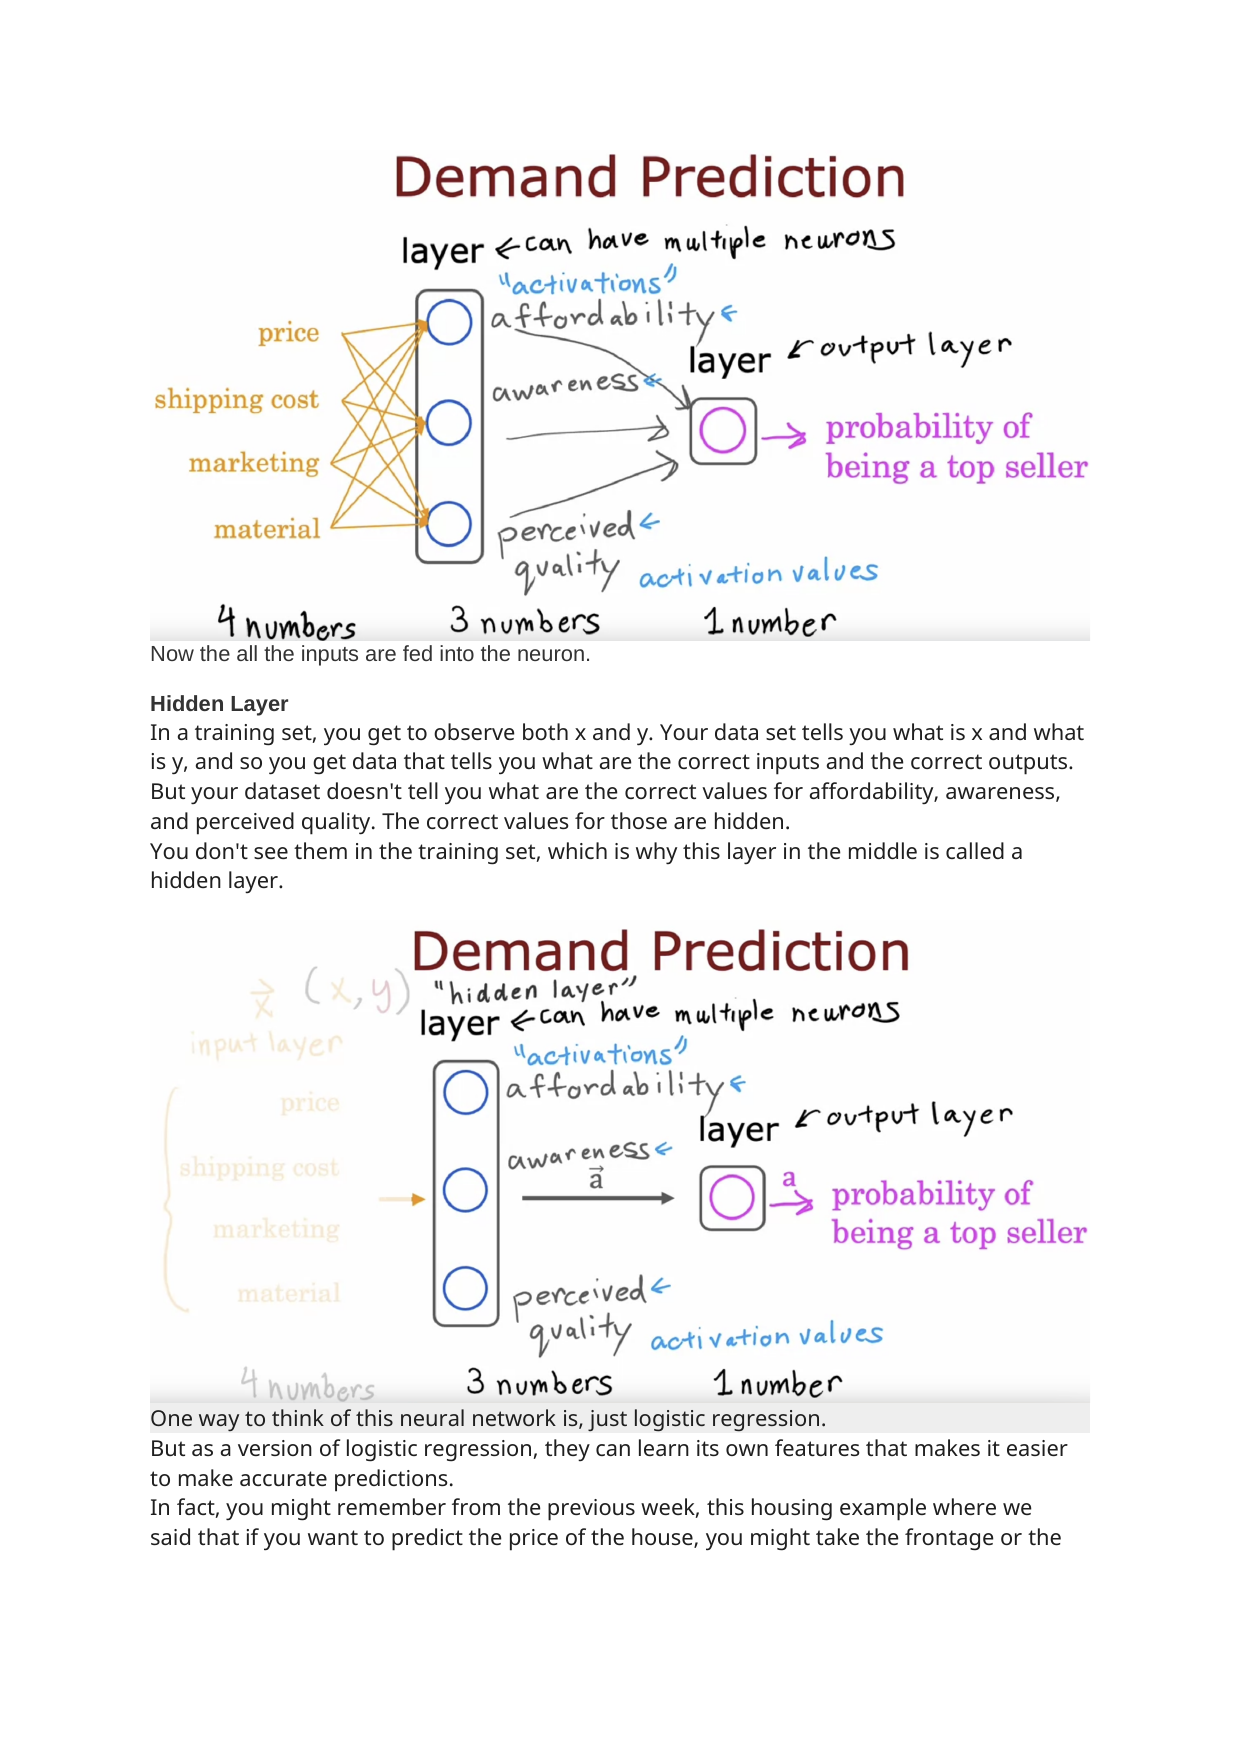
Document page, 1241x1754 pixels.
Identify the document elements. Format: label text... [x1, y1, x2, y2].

text One way to think of this neural network is, just logistic regression. [150, 1403, 1090, 1433]
text But as a version of logistic regression, they can learn its own features that makes it easier to make accurate predictions. [150, 1433, 1090, 1492]
text Now the all the inputs are fed into the neuron. [150, 641, 1090, 666]
text But your dataset doesn't tell you what are the correct values for affordability, awareness, and perceived quality. The correct values for those are hidden. [150, 776, 1090, 836]
picture [150, 150, 1091, 641]
picture [150, 920, 1091, 1403]
text You don't see them in the training set, which is why this layer in the middle is called a hidden layer. [150, 836, 1090, 895]
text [150, 1492, 1090, 1552]
text Hidden Layer In a training set, you get to observe both x and y. Your data set tells you what is x and what is y, and so you get data that tells you what are the correct inputs and the correct outputs. [150, 691, 1090, 776]
